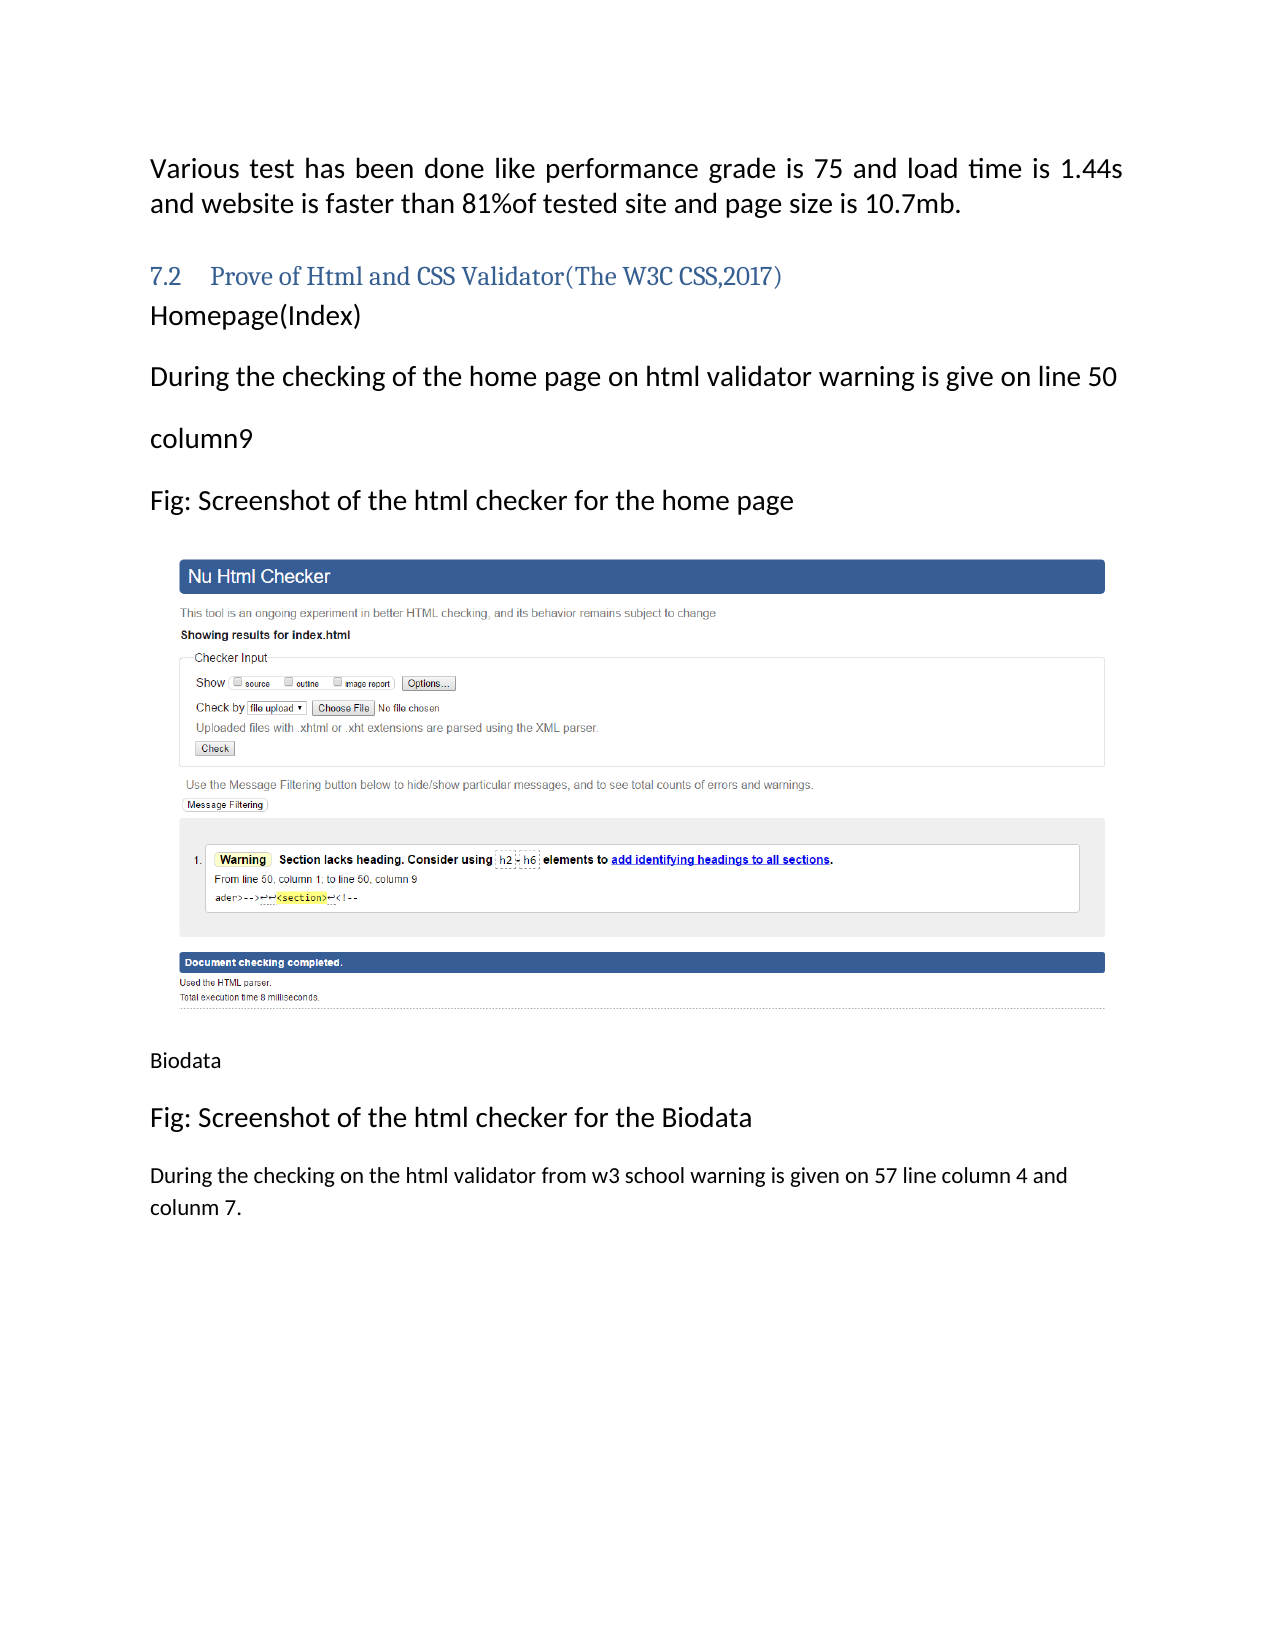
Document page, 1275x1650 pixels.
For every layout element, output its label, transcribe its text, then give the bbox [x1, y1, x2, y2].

subtitle Prove of Html and CSS Validator(The W3C CSS,2017) [150, 261, 1125, 292]
text Fig: Screenshot of the html checker for the home page [150, 482, 1125, 518]
picture [150, 543, 1125, 1022]
text column9 [150, 420, 1125, 456]
text During the checking of the home page on html validator warning is give on line 50 [150, 358, 1125, 394]
text Various test has been done like performance grade is 75 and load time is 1.44s and website is faster than 81%of tested site and page size is 10.7mb. [150, 150, 1125, 221]
text Biodata [150, 1046, 1125, 1074]
text Homepage(Index) [150, 297, 1125, 332]
text During the checking on the html validator from w3 school warning is given on 57 line column 4 and colunm 7. [150, 1161, 1125, 1221]
text Fig: Screenshot of the html checker for the Biodata [150, 1099, 1125, 1135]
